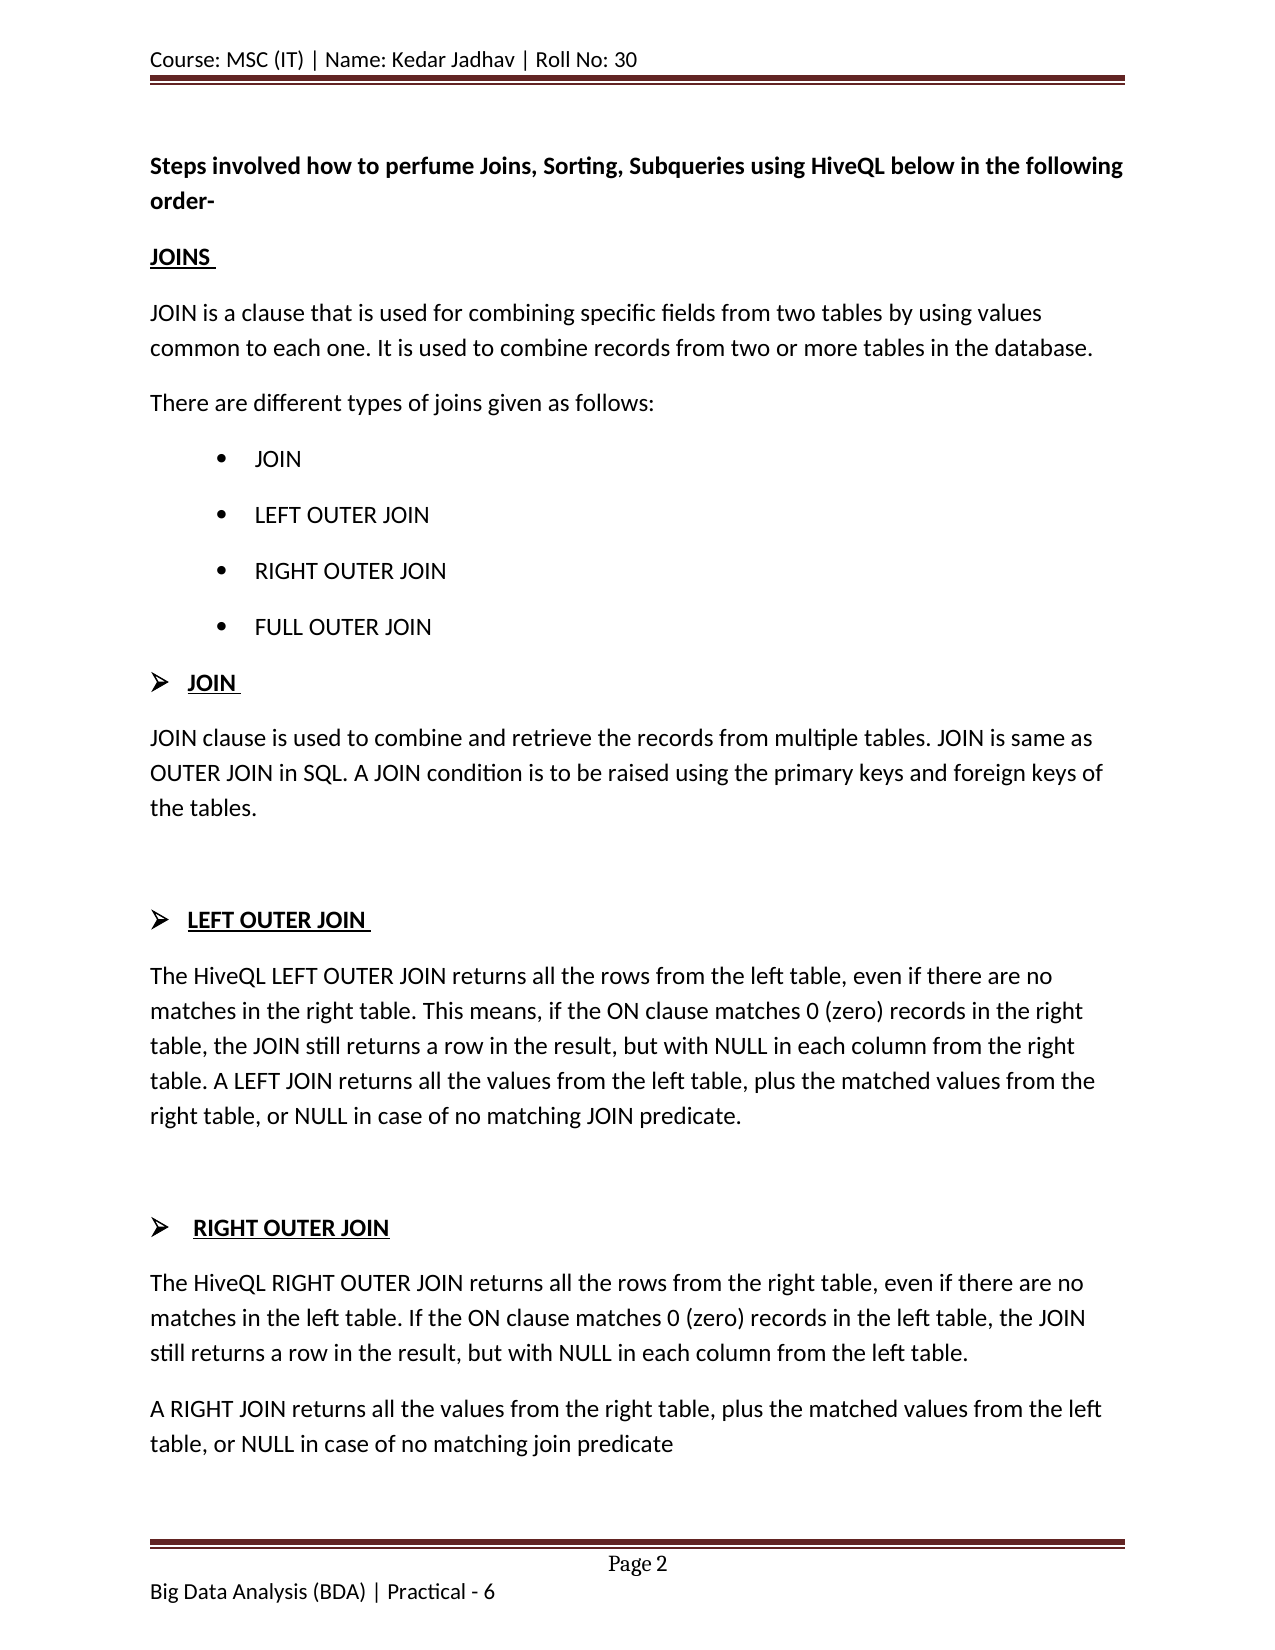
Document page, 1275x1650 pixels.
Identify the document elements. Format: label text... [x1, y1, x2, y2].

list RIGHT OUTER JOIN [217, 555, 1125, 586]
text JOINS [150, 241, 1125, 271]
text The HiveQL RIGHT OUTER JOIN returns all the rows from the right table, even if there are no matches in the left table. If the ON clause matches 0 (zero) records in the left table, the JOIN still returns a row in the result, but with NULL in each column from the left table. [150, 1267, 1125, 1368]
list JOIN [217, 443, 1125, 474]
list JOIN [150, 667, 1125, 697]
text Steps involved how to perfume Joins, Sorting, Subqueries using HiveQL below in the following order- [150, 150, 1125, 216]
text There are different types of joins given as follows: [150, 387, 1125, 418]
list RIGHT OUTER JOIN [150, 1212, 1125, 1242]
list LEFT OUTER JOIN [150, 904, 1125, 935]
text A RIGHT JOIN returns all the values from the right table, plus the matched values from the left table, or NULL in case of no matching join predicate [150, 1393, 1125, 1459]
list LEFT OUTER JOIN [217, 499, 1125, 530]
list FULL OUTER JOIN [217, 611, 1125, 641]
text JOIN is a clause that is used for combining specific fields from two tables by using values common to each one. It is used to combine records from two or more tables in the database. [150, 297, 1125, 362]
text The HiveQL LEFT OUTER JOIN returns all the rows from the left table, even if there are no matches in the right table. This means, if the ON clause matches 0 (zero) records in the right table, the JOIN still returns a row in the result, but with NULL in each column from the right table. A LEFT JOIN returns all the values from the left table, plus the matched values from the right table, or NULL in case of no matching JOIN predicate. [150, 960, 1125, 1131]
text JOIN clause is used to combine and retrieve the records from multiple tables. JOIN is same as OUTER JOIN in SQL. A JOIN condition is to be raised using the primary keys and foreign keys of the tables. [150, 722, 1125, 823]
